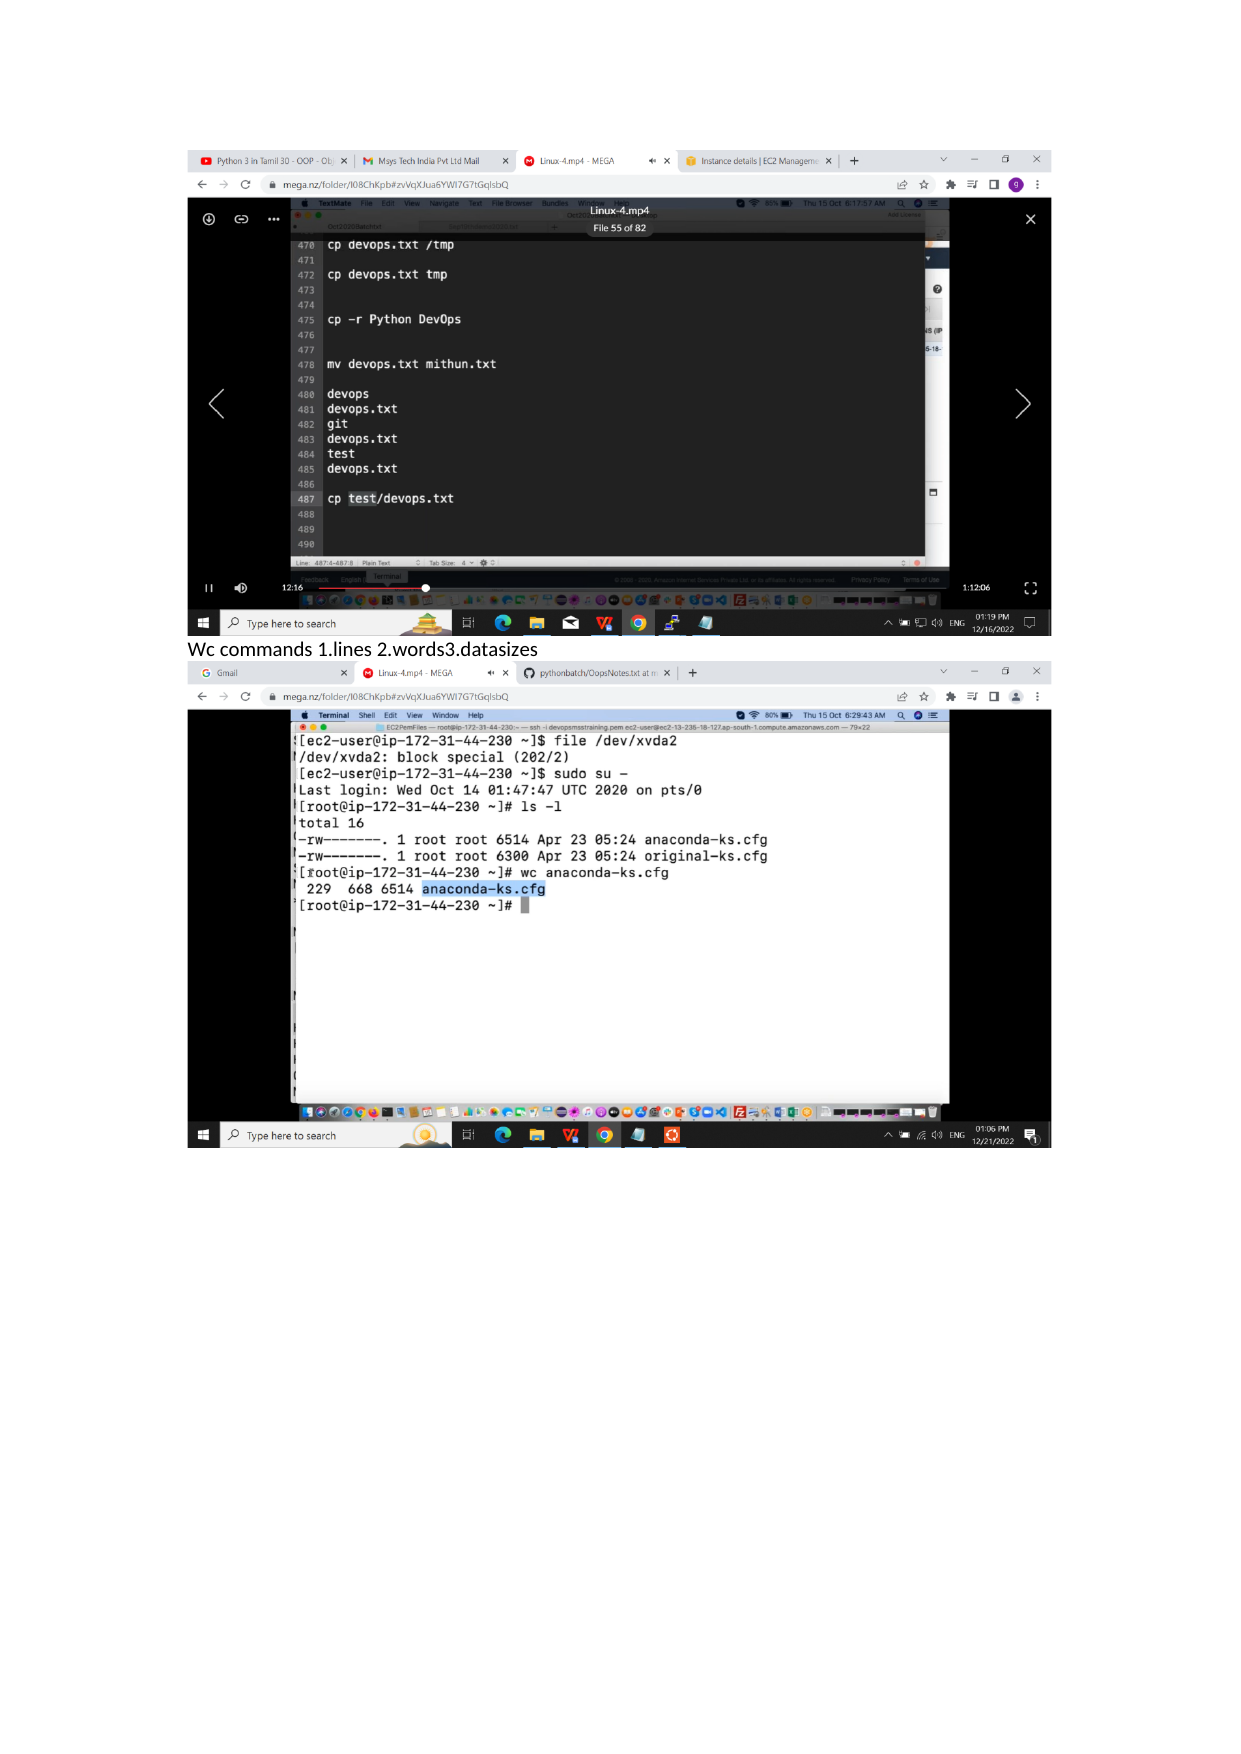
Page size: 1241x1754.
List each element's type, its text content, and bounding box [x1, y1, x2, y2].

text Wc commands 1.lines 2.words3.datasizes [187, 636, 1053, 661]
picture [187, 661, 1052, 1148]
picture [187, 150, 1052, 636]
